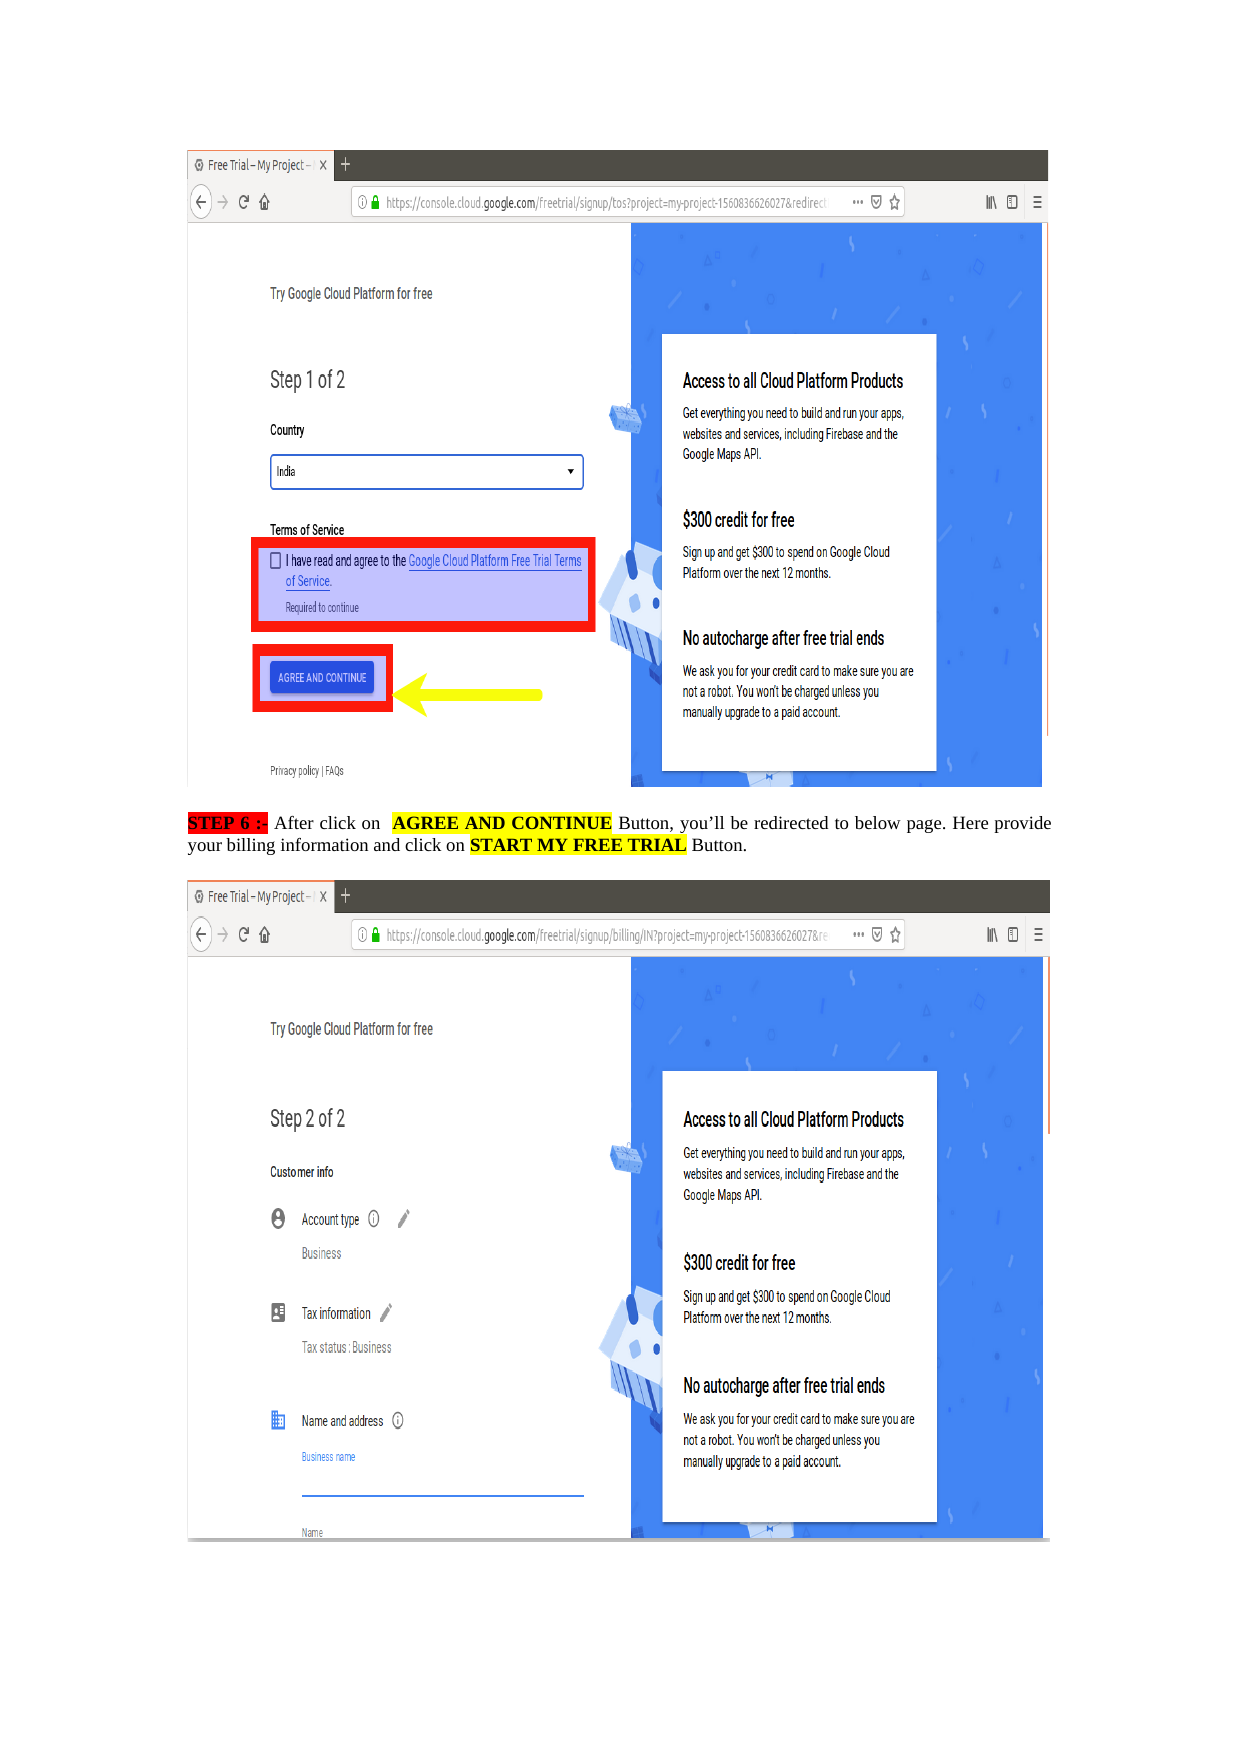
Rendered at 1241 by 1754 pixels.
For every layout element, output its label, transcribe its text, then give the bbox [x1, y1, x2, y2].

text STEP 6 :- After click on AGREE AND CONTINUE Button, you’ll be redirected to below page. Here provide your billing information and click on START MY FREE TRIAL Button. [187, 812, 470, 855]
picture [187, 880, 1050, 1542]
text STEP 6 :- After click on AGREE AND CONTINUE Button, you’ll be redirected to below page. Here provide your billing information and click on START MY FREE TRIAL Button. [612, 812, 1053, 855]
picture [187, 150, 1049, 787]
